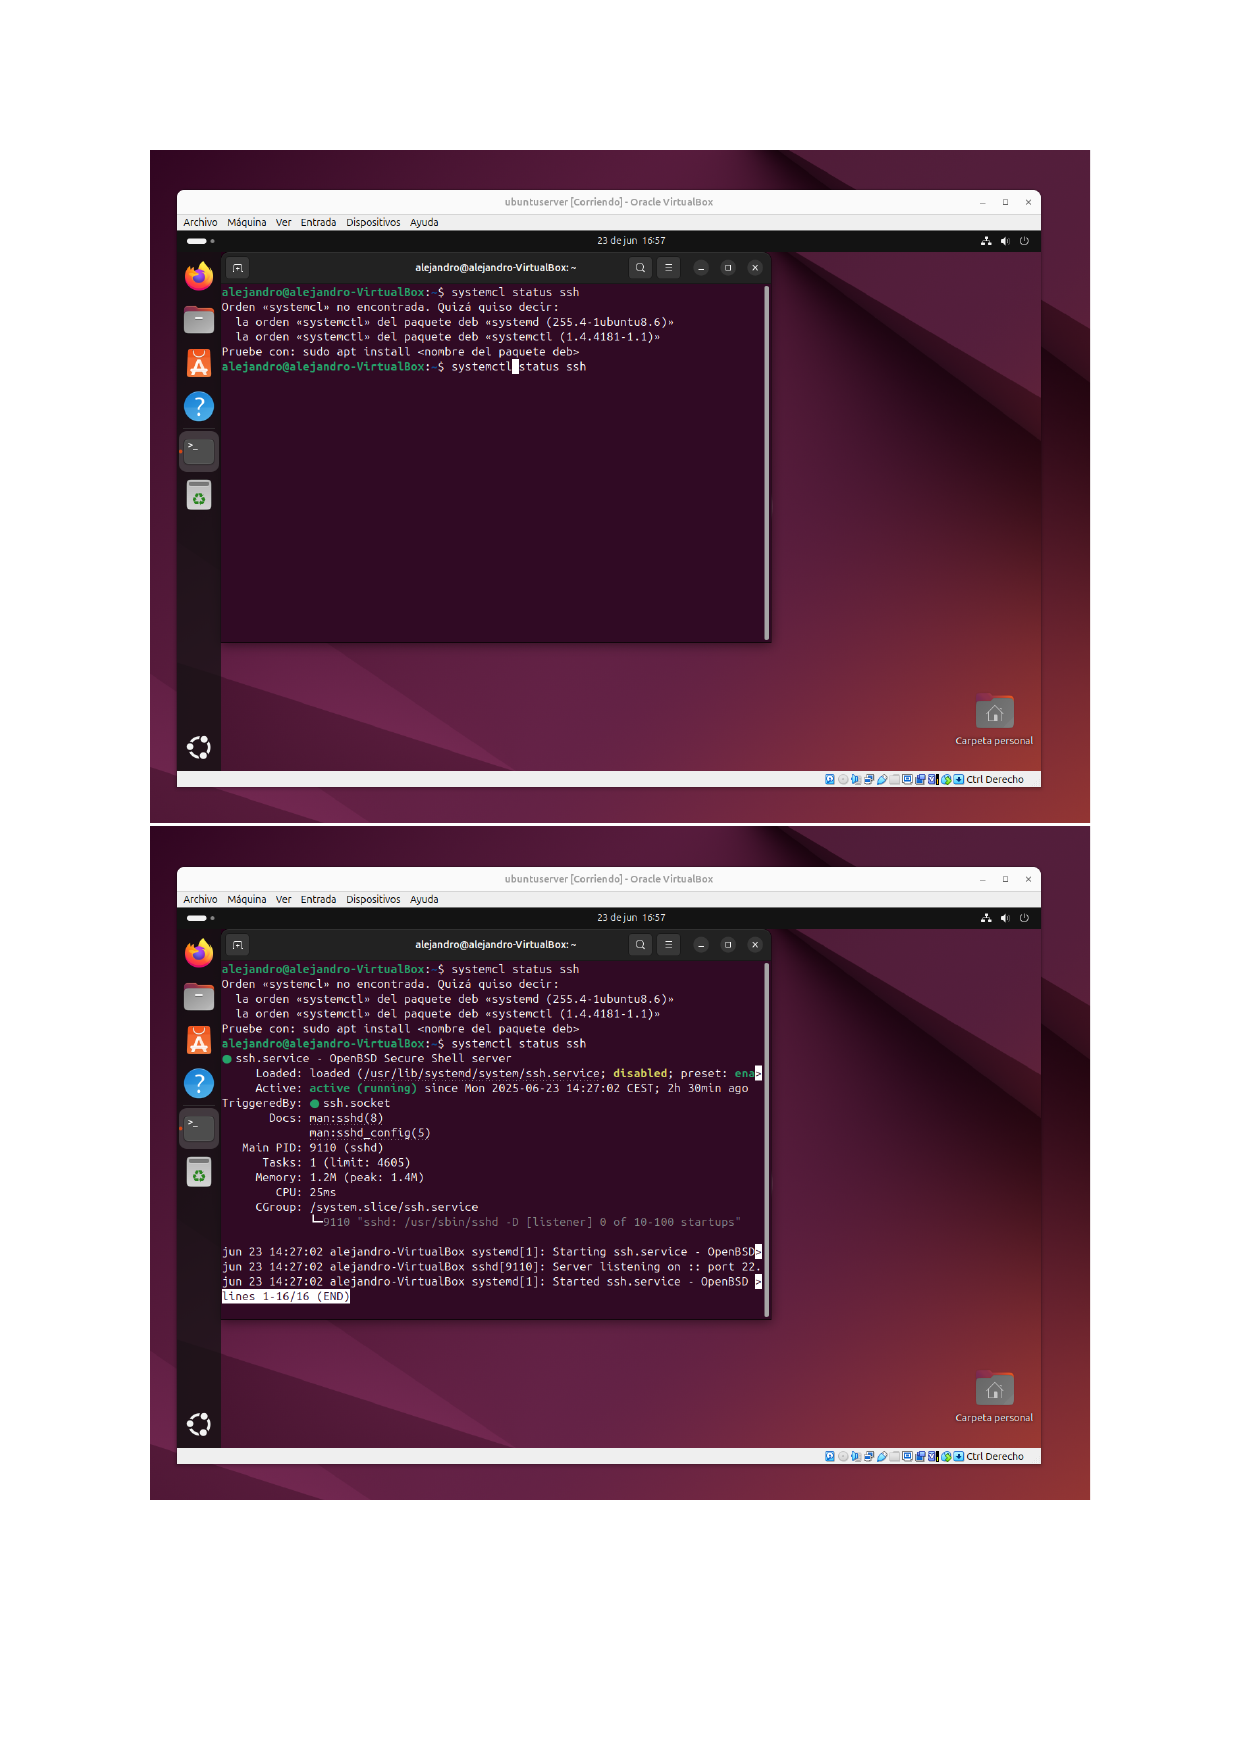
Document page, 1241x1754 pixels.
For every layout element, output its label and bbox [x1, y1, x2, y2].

picture [150, 150, 1091, 823]
picture [150, 826, 1091, 1500]
